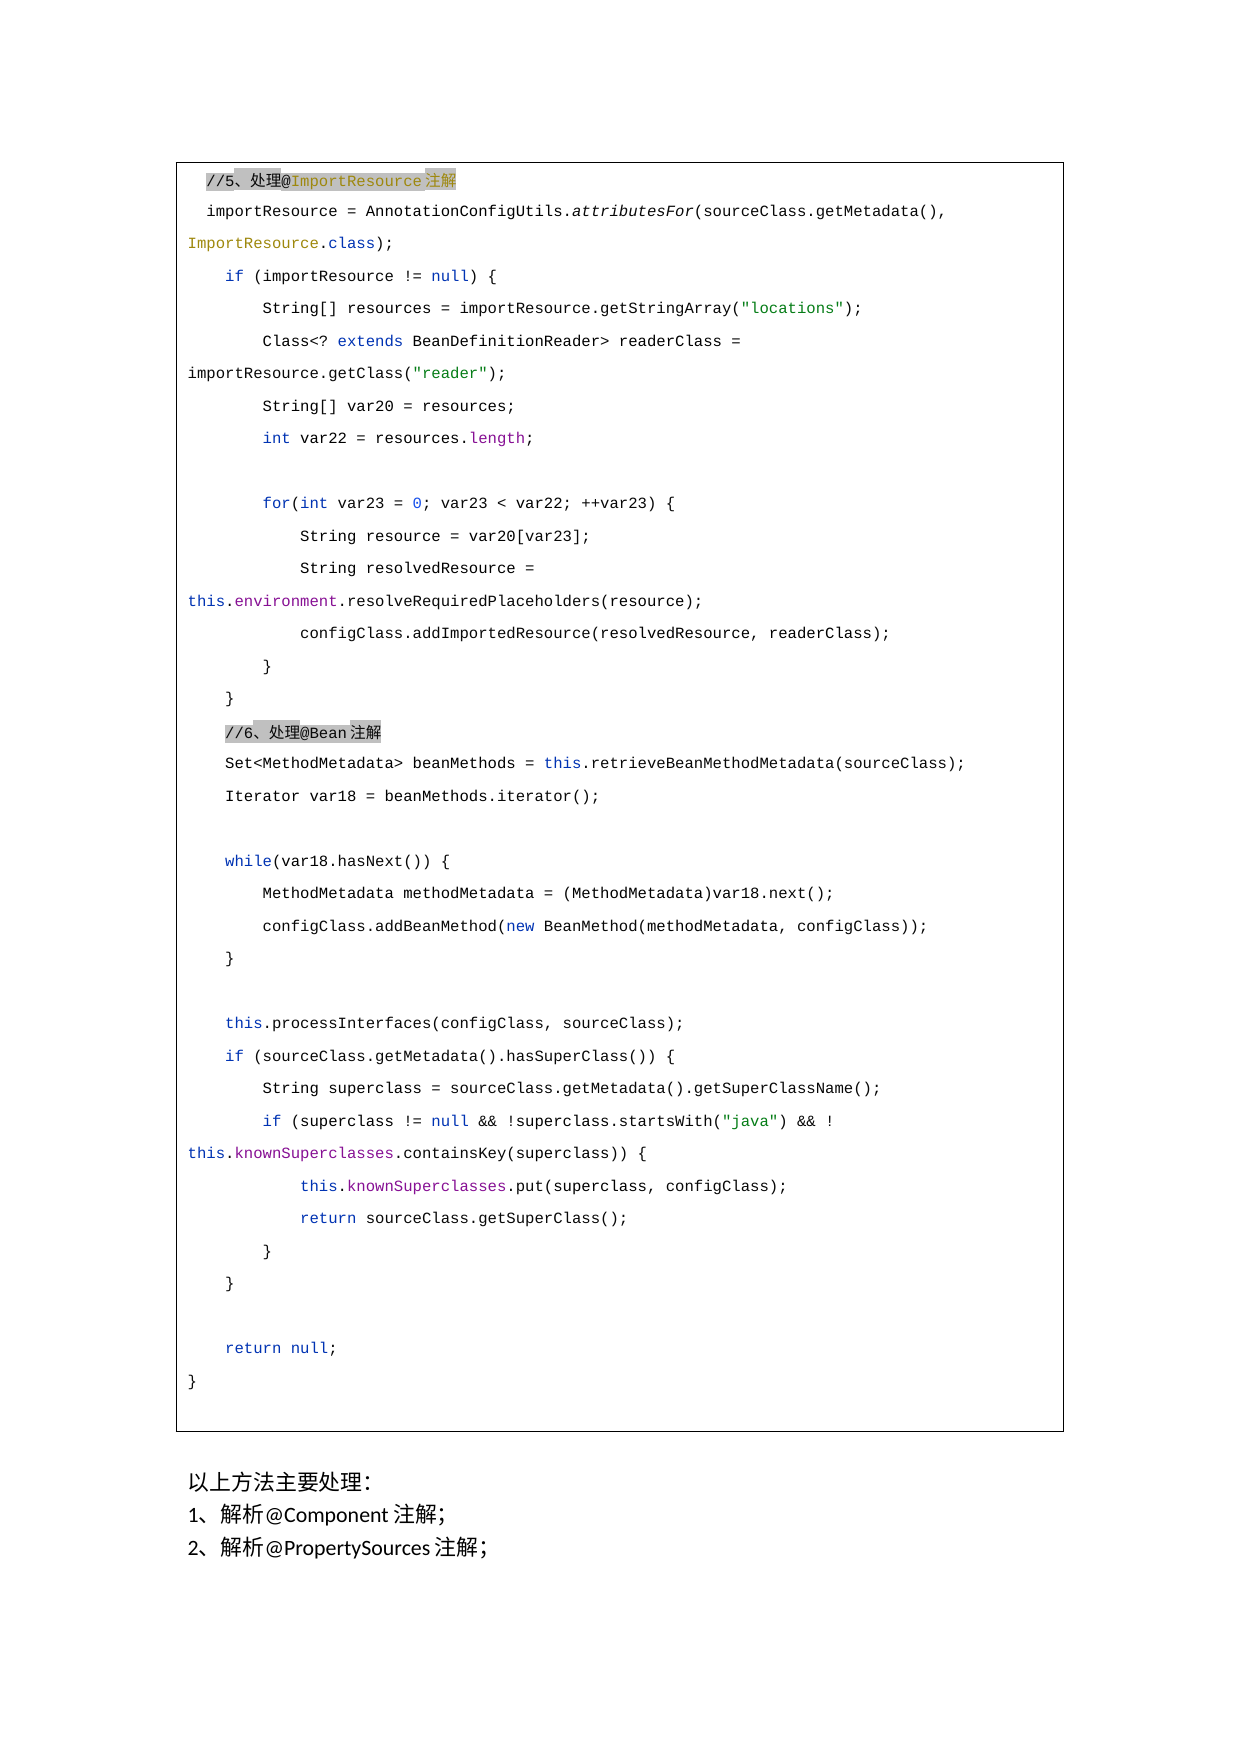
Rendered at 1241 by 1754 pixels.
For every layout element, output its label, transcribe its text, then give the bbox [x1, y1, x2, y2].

text 以上方法主要处理： [187, 1464, 1053, 1497]
text 2、解析@PropertySources注解； [187, 1529, 1053, 1562]
text 1、解析@Component注解； [187, 1497, 1053, 1529]
